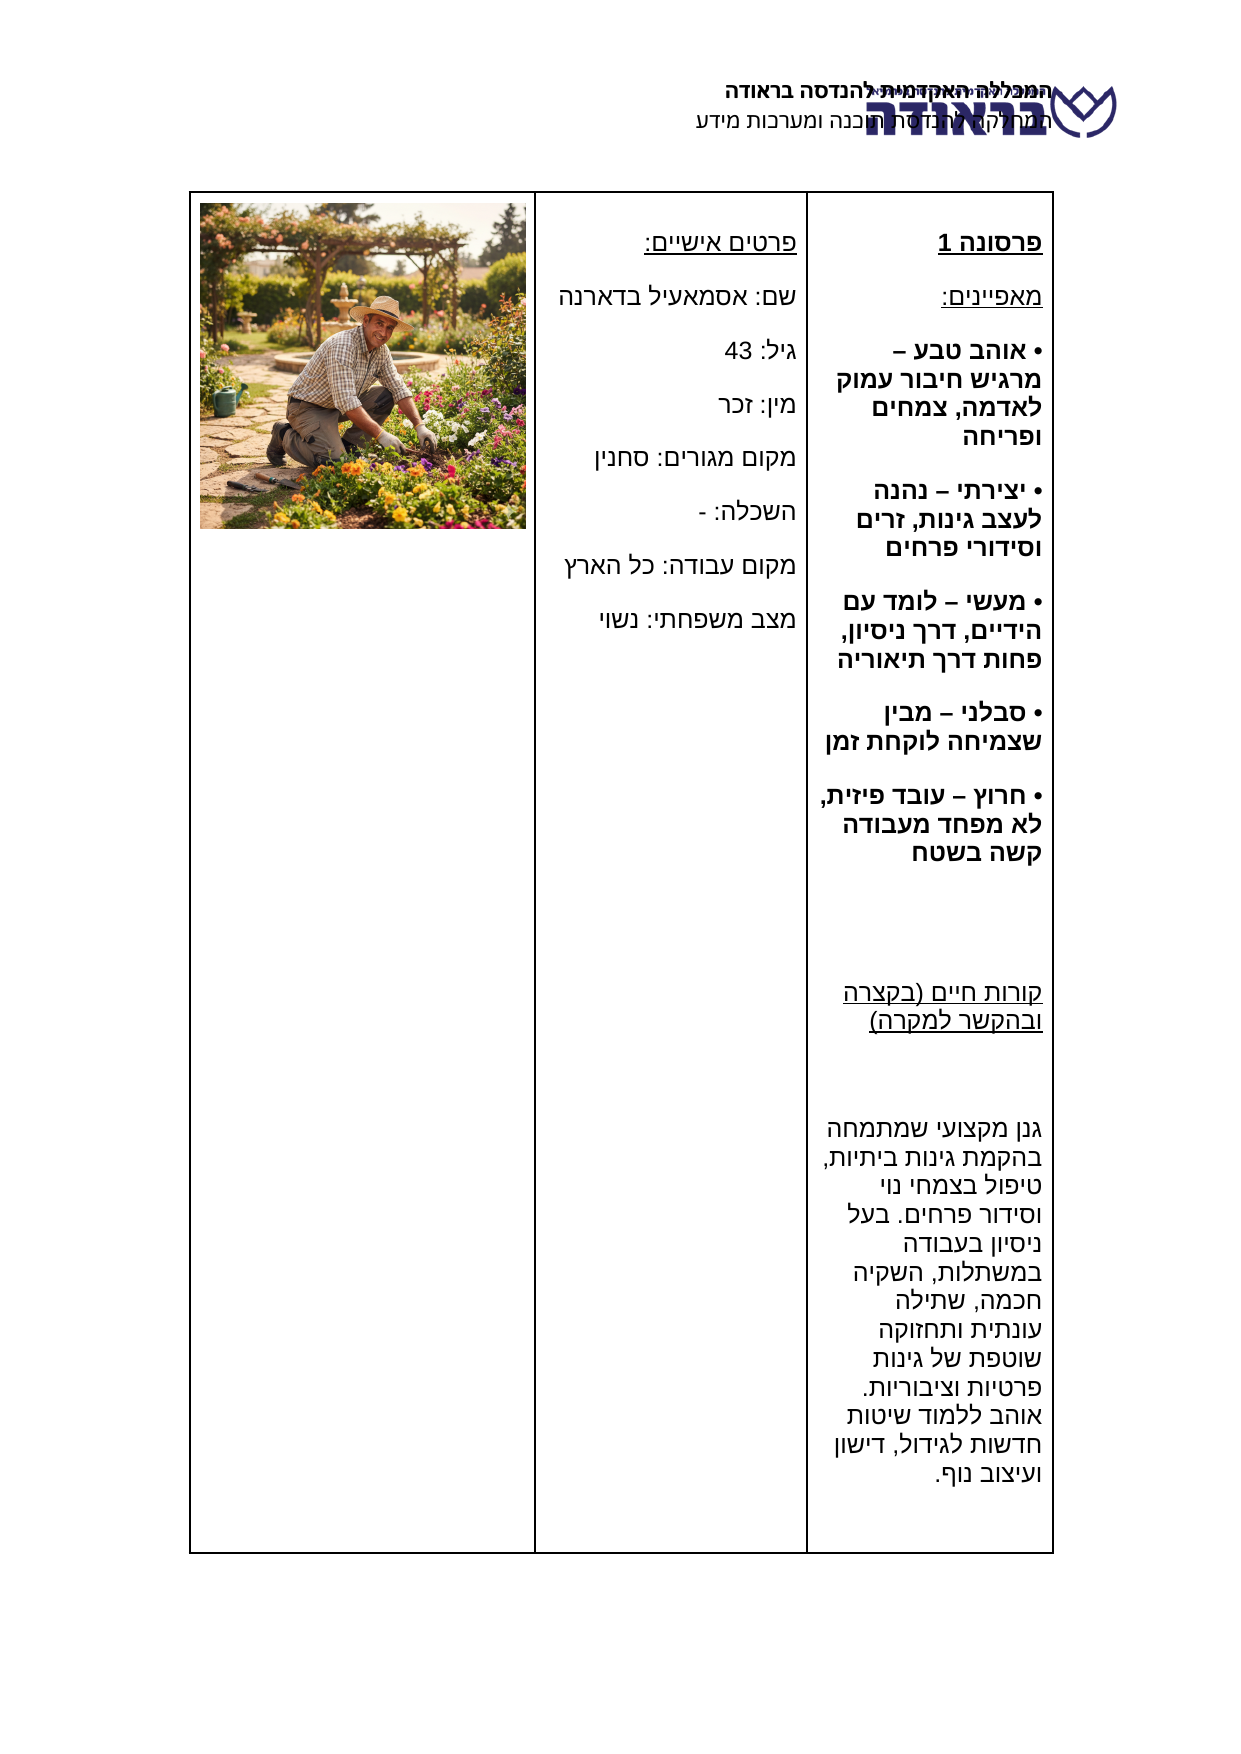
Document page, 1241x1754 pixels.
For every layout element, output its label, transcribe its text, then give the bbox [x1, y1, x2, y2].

picture [200, 203, 526, 529]
table_header [191, 193, 534, 1552]
table_header פרטים אישיים: שם: אסמאעיל בדארנה גיל: 43 מין: זכר מקום מגורים: סחנין השכלה: - מקום עבודה: כל הארץ מצב משפחתי: נשוי [536, 193, 806, 1552]
picture [858, 79, 1123, 143]
